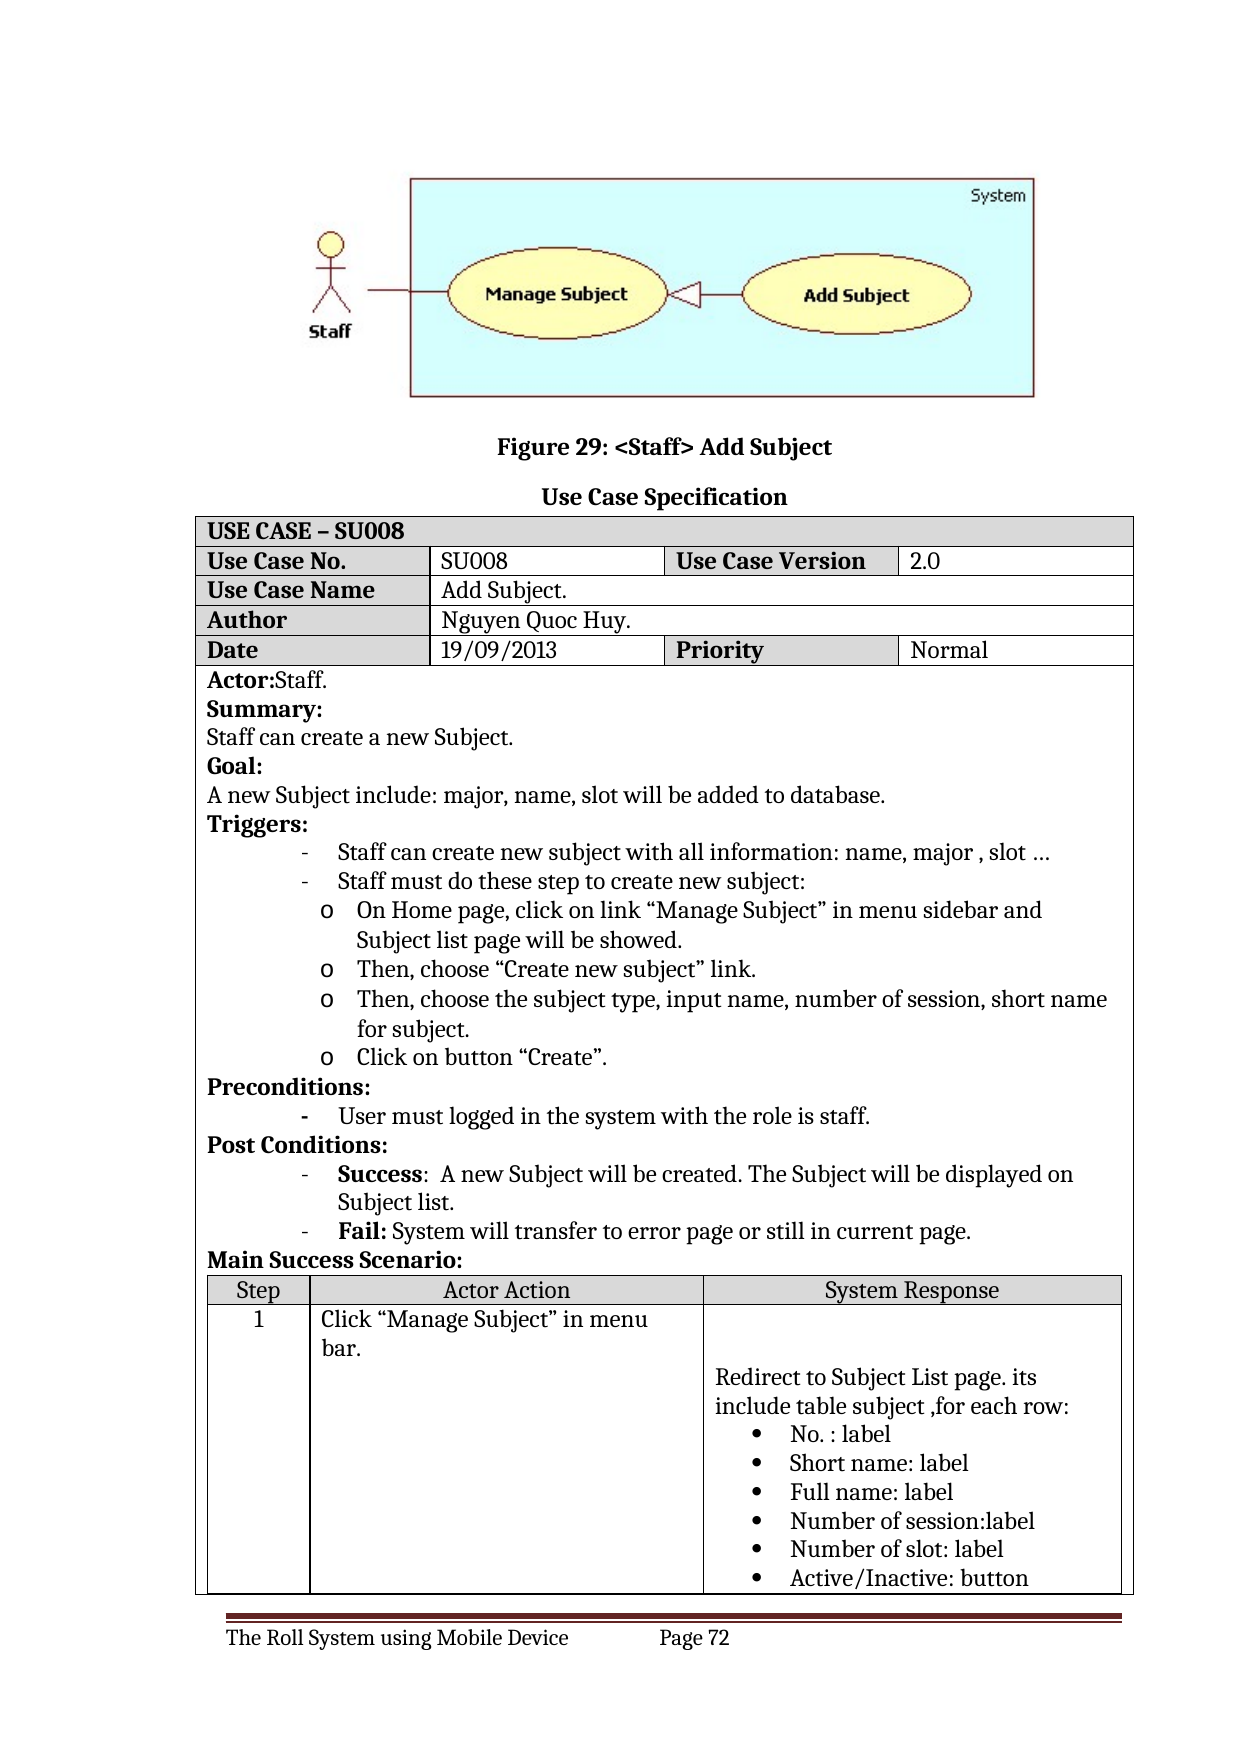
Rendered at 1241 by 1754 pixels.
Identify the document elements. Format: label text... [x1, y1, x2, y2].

text Figure 29: <Staff> Add Subject [207, 433, 1122, 462]
table_cell Priority [665, 636, 898, 665]
subtitle Use Case Specification [207, 483, 1122, 511]
table_cell 19/09/2013 [431, 636, 664, 665]
picture [263, 147, 1066, 429]
table_cell Author [196, 606, 429, 635]
table_cell Add Subject. [431, 576, 1133, 605]
table_cell Use Case Version [665, 547, 898, 575]
table_cell SU008 [431, 547, 664, 575]
table_cell Use Case Name [196, 576, 429, 605]
table_cell Normal [899, 636, 1133, 665]
table_cell 2.0 [899, 547, 1133, 575]
table_cell Date [196, 636, 429, 665]
table_cell Nguyen Quoc Huy. [431, 606, 1133, 635]
table_cell Use Case No. [196, 547, 429, 575]
table_header USE CASE – SU008 [196, 517, 1133, 546]
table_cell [196, 666, 1133, 1594]
